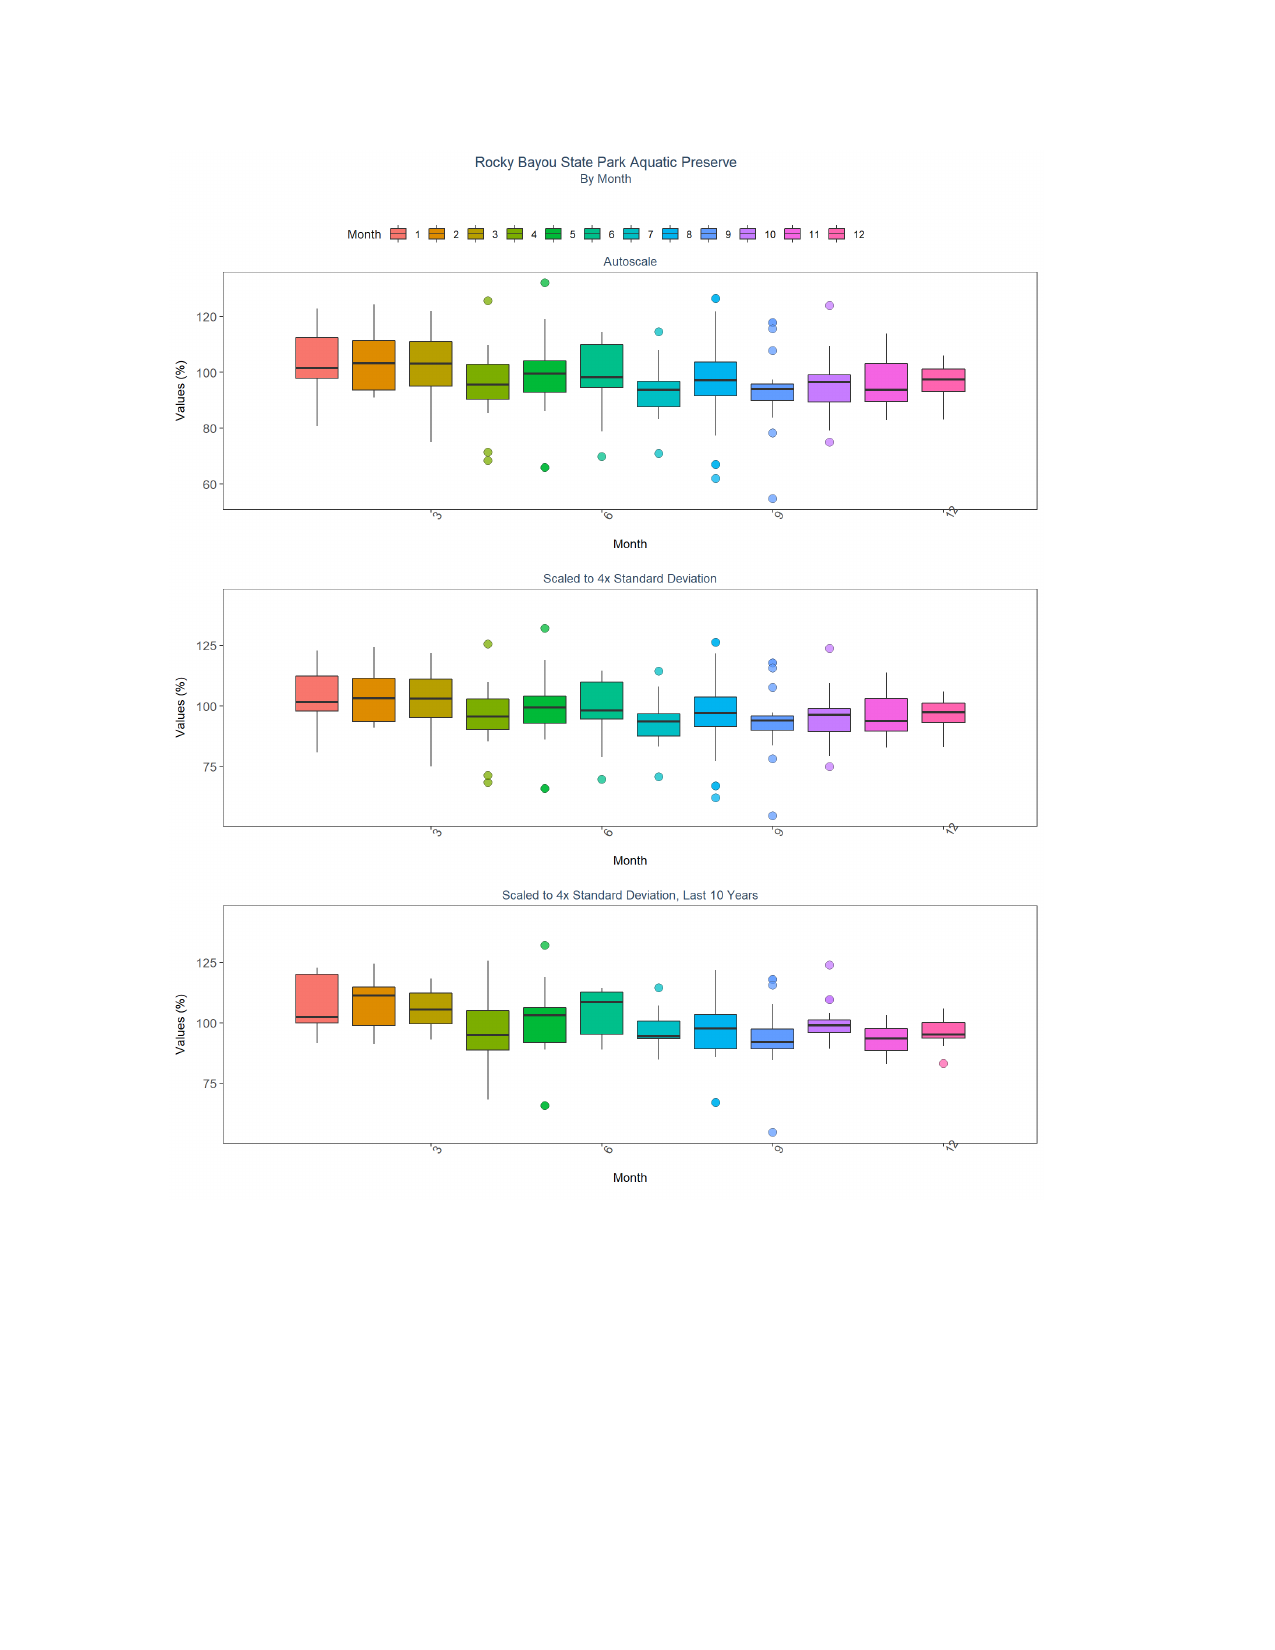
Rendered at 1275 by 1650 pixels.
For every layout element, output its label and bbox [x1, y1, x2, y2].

picture [168, 150, 1044, 1200]
